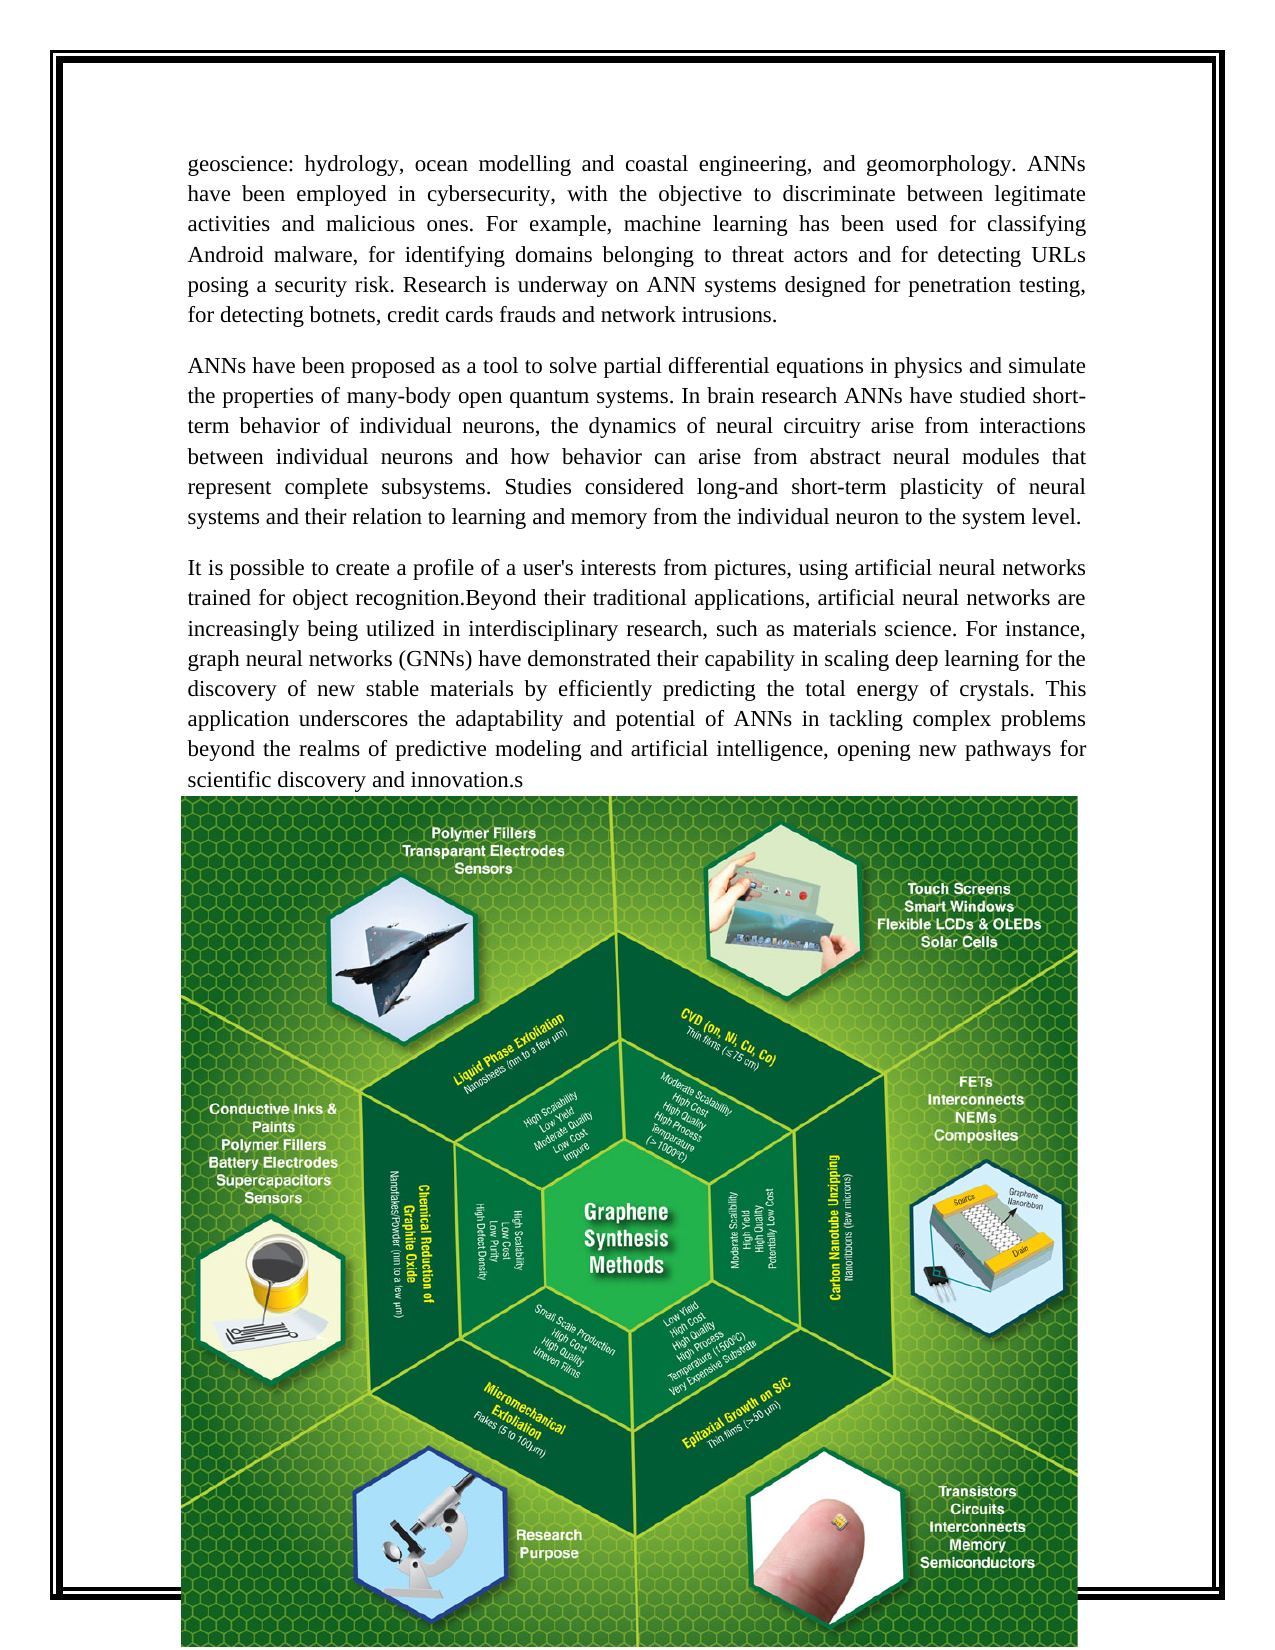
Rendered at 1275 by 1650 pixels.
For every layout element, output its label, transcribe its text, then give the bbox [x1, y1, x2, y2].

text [187, 150, 1087, 327]
text ANNs have been proposed as a tool to solve partial differential equations in physics and simulate the properties of many-body open quantum systems. In brain research ANNs have studied short-term behavior of individual neurons, the dynamics of neural circuitry arise from interactions between individual neurons and how behavior can arise from abstract neural modules that represent complete subsystems. Studies considered long-and short-term plasticity of neural systems and their relation to learning and memory from the individual neuron to the system level. [187, 352, 1087, 529]
text It is possible to create a profile of a user's interests from pictures, using artificial neural networks trained for object recognition.Beyond their traditional applications, artificial neural networks are increasingly being utilized in interdisciplinary research, such as materials science. For instance, graph neural networks (GNNs) have demonstrated their capability in scaling deep learning for the discovery of new stable materials by efficiently predicting the total energy of crystals. This application underscores the adaptability and potential of ANNs in tackling complex problems beyond the realms of predictive modeling and artificial intelligence, opening new pathways for scientific discovery and innovation.s [187, 554, 1087, 792]
picture [181, 796, 1078, 1647]
